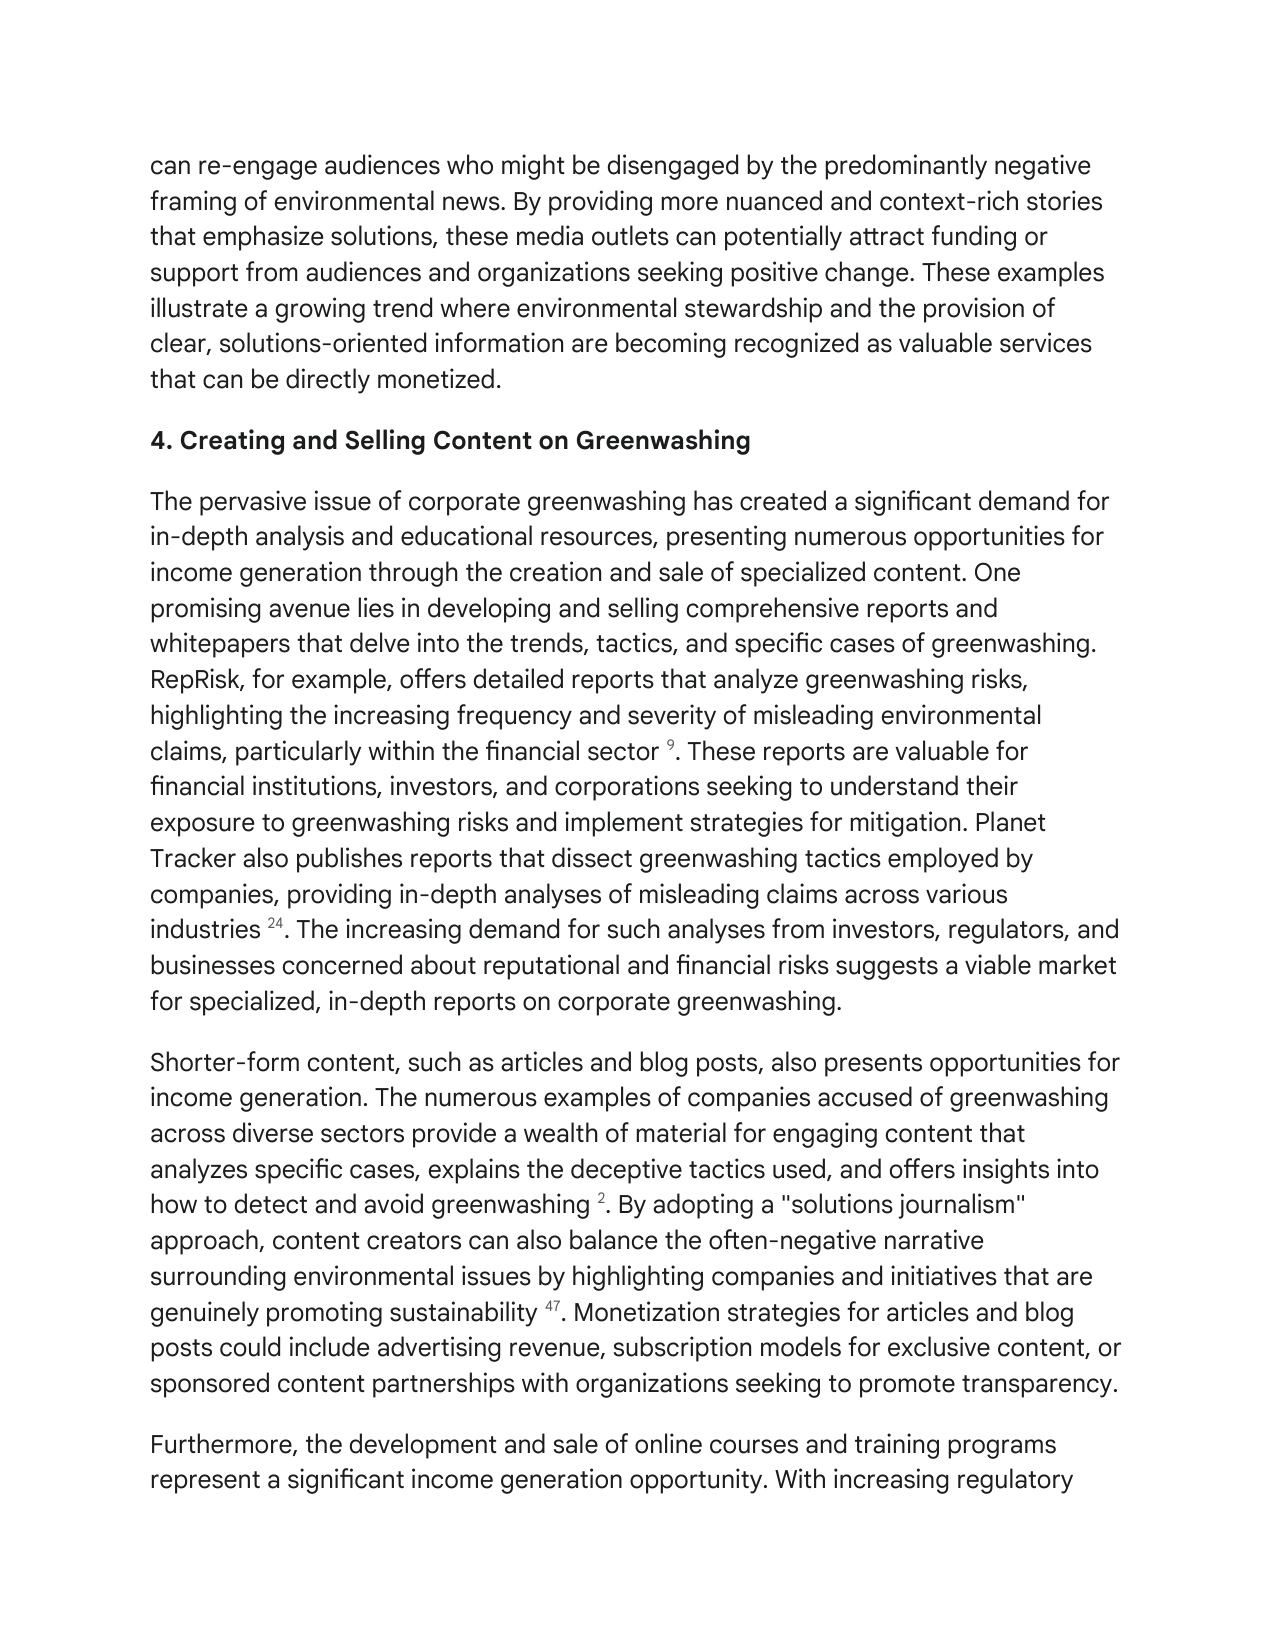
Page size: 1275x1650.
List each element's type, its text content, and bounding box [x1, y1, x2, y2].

text 4. Creating and Selling Content on Greenwashing [150, 425, 1125, 456]
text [150, 150, 1125, 396]
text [150, 1429, 1125, 1496]
text Shorter-form content, such as articles and blog posts, also presents opportunities for income generation. The numerous examples of companies accused of greenwashing across diverse sectors provide a wealth of material for engaging content that analyzes specific cases, explains the deceptive tactics used, and offers insights into how to detect and avoid greenwashing 2. By adopting a "solutions journalism" approach, content creators can also balance the often-negative narrative surrounding environmental issues by highlighting companies and initiatives that are genuinely promoting sustainability 47. Monetization strategies for articles and blog posts could include advertising revenue, subscription models for exclusive content, or sponsored content partnerships with organizations seeking to promote transparency. [150, 1047, 1125, 1400]
text The pervasive issue of corporate greenwashing has created a significant demand for in-depth analysis and educational resources, presenting numerous opportunities for income generation through the creation and sale of specialized content. One promising avenue lies in developing and selling comprehensive reports and whitepapers that delve into the trends, tactics, and specific cases of greenwashing. RepRisk, for example, offers detailed reports that analyze greenwashing risks, highlighting the increasing frequency and severity of misleading environmental claims, particularly within the financial sector 9. These reports are valuable for financial institutions, investors, and corporations seeking to understand their exposure to greenwashing risks and implement strategies for mitigation. Planet Tracker also publishes reports that dissect greenwashing tactics employed by companies, providing in-depth analyses of misleading claims across various industries 24. The increasing demand for such analyses from investors, regulators, and businesses concerned about reputational and financial risks suggests a viable market for specialized, in-depth reports on corporate greenwashing. [150, 486, 1125, 1017]
